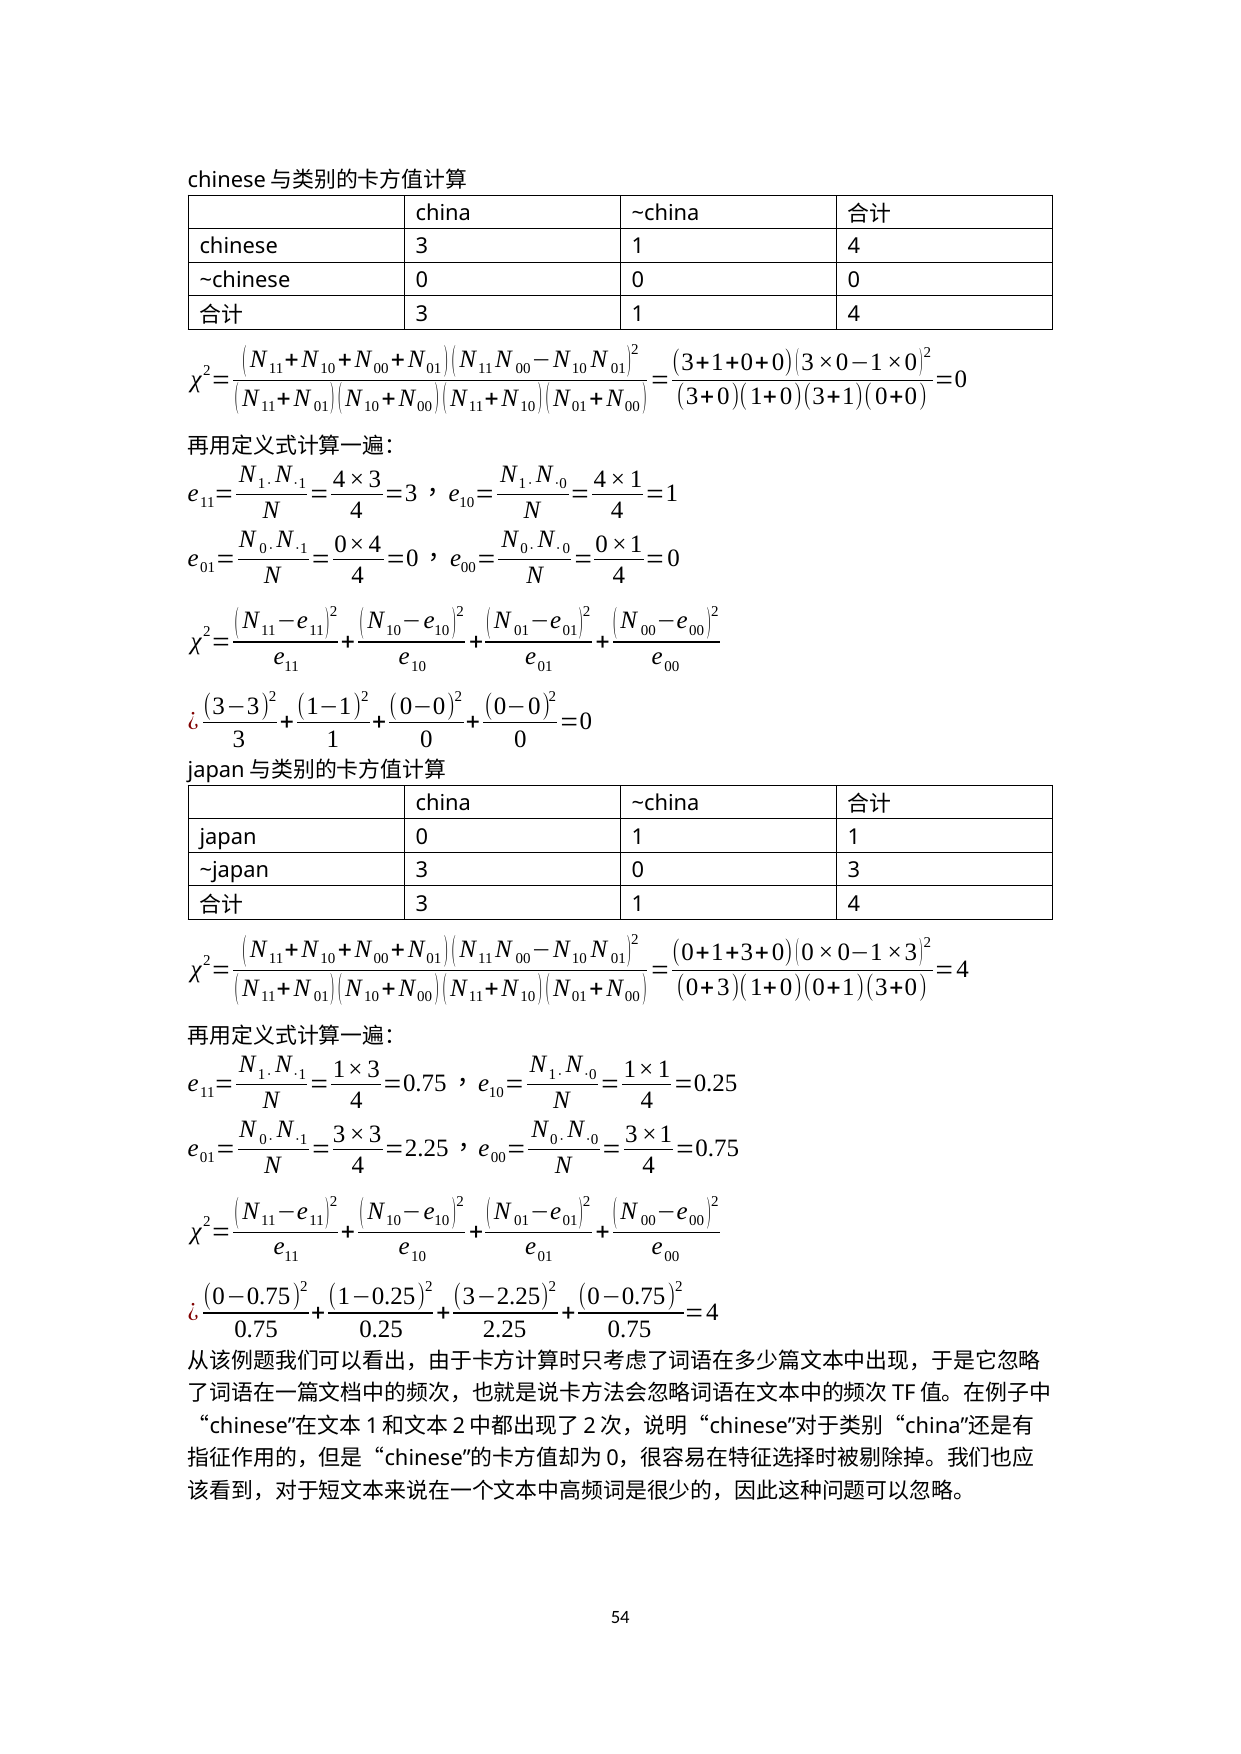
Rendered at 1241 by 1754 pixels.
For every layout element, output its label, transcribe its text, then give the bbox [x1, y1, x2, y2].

table_cell 3 [405, 296, 620, 329]
table_cell 4 [837, 229, 1052, 262]
table_cell 0 [621, 853, 836, 885]
table_cell 1 [621, 229, 836, 262]
table_cell 4 [837, 296, 1052, 329]
table_cell ~chinese [189, 263, 404, 295]
text 再用定义式计算一遍： [187, 427, 1053, 460]
table_cell 1 [621, 819, 836, 852]
table_cell chinese [189, 229, 404, 262]
table_cell 3 [405, 853, 620, 885]
table_cell 合计 [189, 886, 404, 919]
table_cell 0 [837, 263, 1052, 295]
table_cell 0 [405, 819, 620, 852]
table_cell 1 [837, 819, 1052, 852]
text 从该例题我们可以看出，由于卡方计算时只考虑了词语在多少篇文本中出现，于是它忽略了词语在一篇文档中的频次，也就是说卡方法会忽略词语在文本中的频次TF值。在例子中“chinese”在文本1和文本2中都出现了2次，说明“chinese”对于类别“china”还是有指征作用的，但是“chinese”的卡方值却为0，很容易在特征选择时被剔除掉。我们也应该看到，对于短文本来说在一个文本中高频词是很少的，因此这种问题可以忽略。 [187, 1342, 1053, 1505]
table_cell 合计 [189, 296, 404, 329]
table_header 合计 [837, 196, 1052, 228]
table_cell 3 [837, 853, 1052, 885]
table_header china [405, 196, 620, 228]
table_header china [405, 786, 620, 818]
table_cell 3 [405, 886, 620, 919]
table_header ~china [621, 786, 836, 818]
table_cell 0 [621, 263, 836, 295]
text 再用定义式计算一遍： [187, 1017, 1053, 1050]
table_cell japan [189, 819, 404, 852]
table_cell 1 [621, 886, 836, 919]
text japan与类别的卡方值计算 [187, 752, 1053, 785]
table_header 合计 [837, 786, 1052, 818]
table_cell 0 [405, 263, 620, 295]
table_header [189, 786, 404, 818]
table_cell 1 [621, 296, 836, 329]
table_header ~china [621, 196, 836, 228]
table_cell ~japan [189, 853, 404, 885]
text chinese与类别的卡方值计算 [187, 162, 1053, 194]
table_cell 3 [405, 229, 620, 262]
table_header [189, 196, 404, 228]
table_cell 4 [837, 886, 1052, 919]
